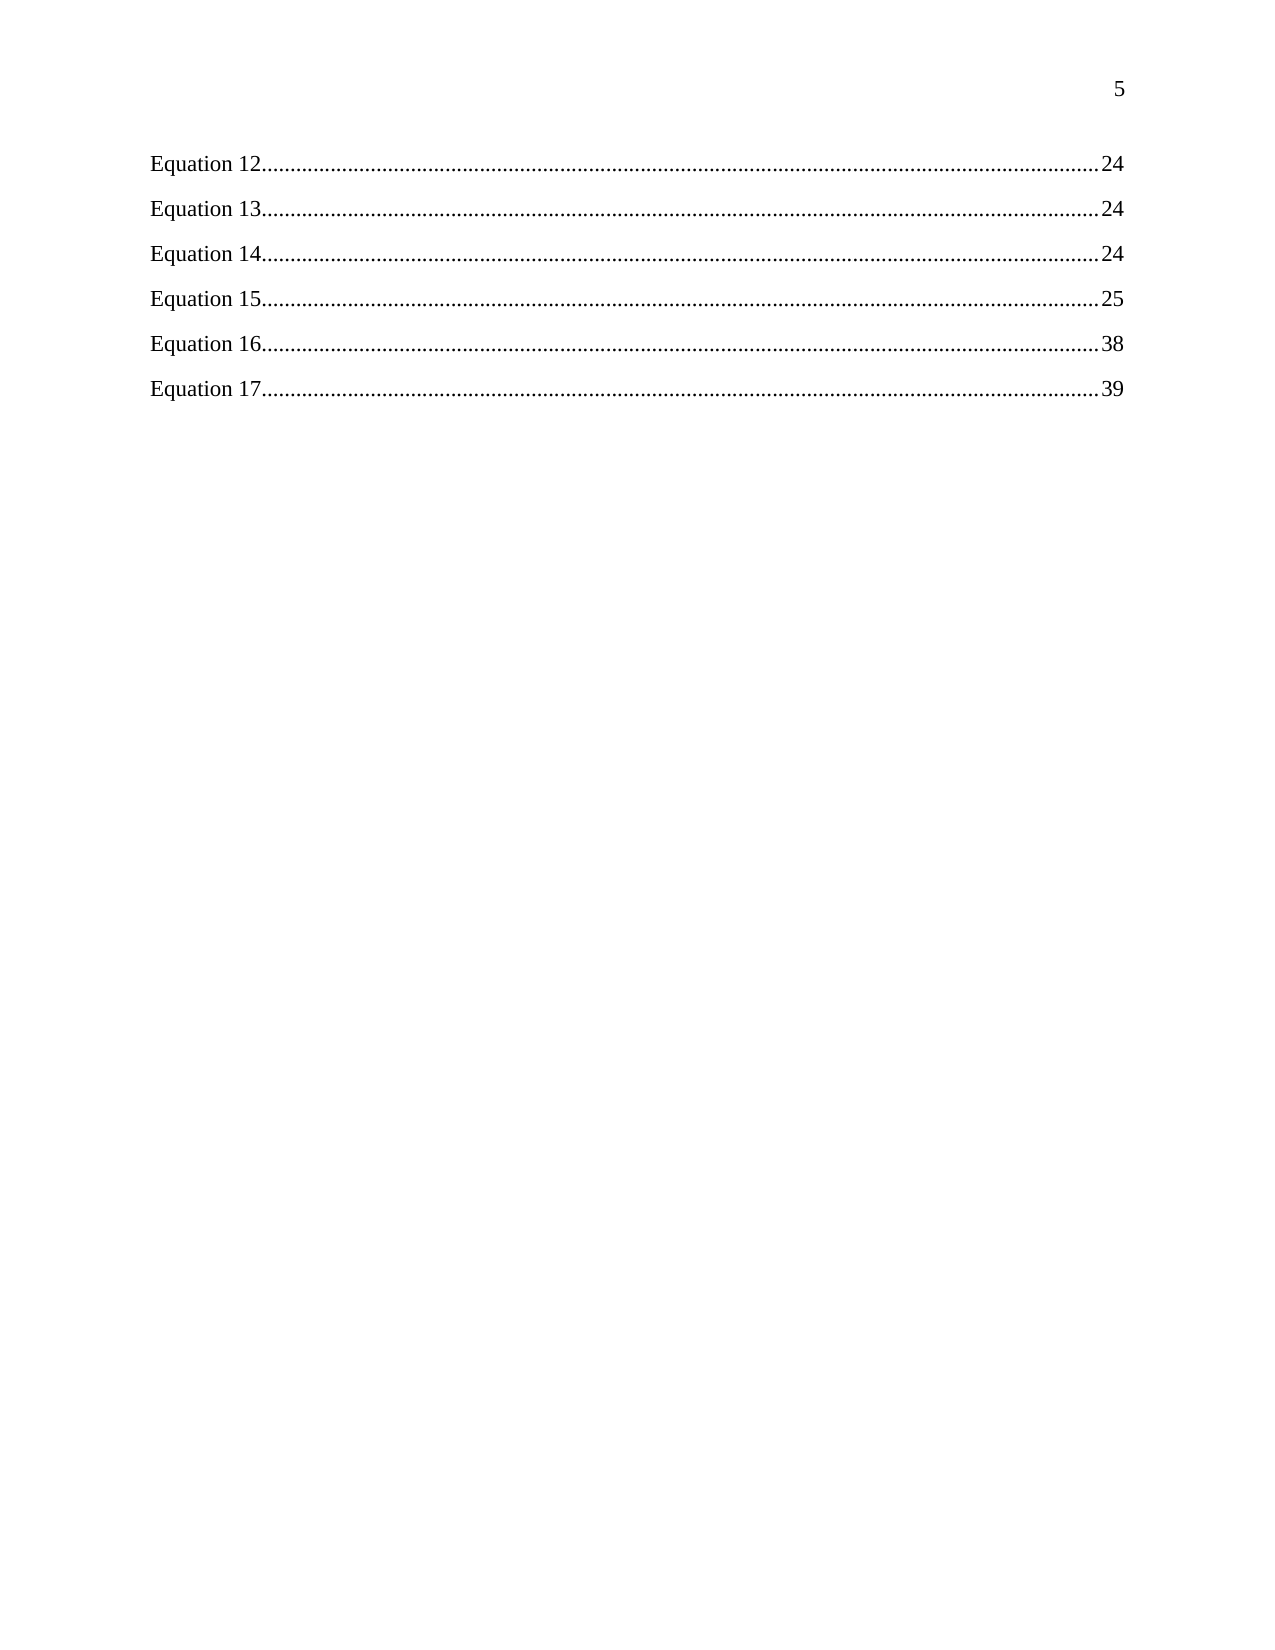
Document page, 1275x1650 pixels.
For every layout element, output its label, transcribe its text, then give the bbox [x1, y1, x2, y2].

text Equation 14 24 [150, 240, 1125, 267]
text Equation 15 25 [150, 285, 1125, 312]
text Equation 12 24 [150, 150, 1125, 176]
text Equation 16 38 [150, 330, 1125, 357]
text Equation 13 24 [150, 195, 1125, 221]
text Equation 17 39 [150, 376, 1125, 402]
